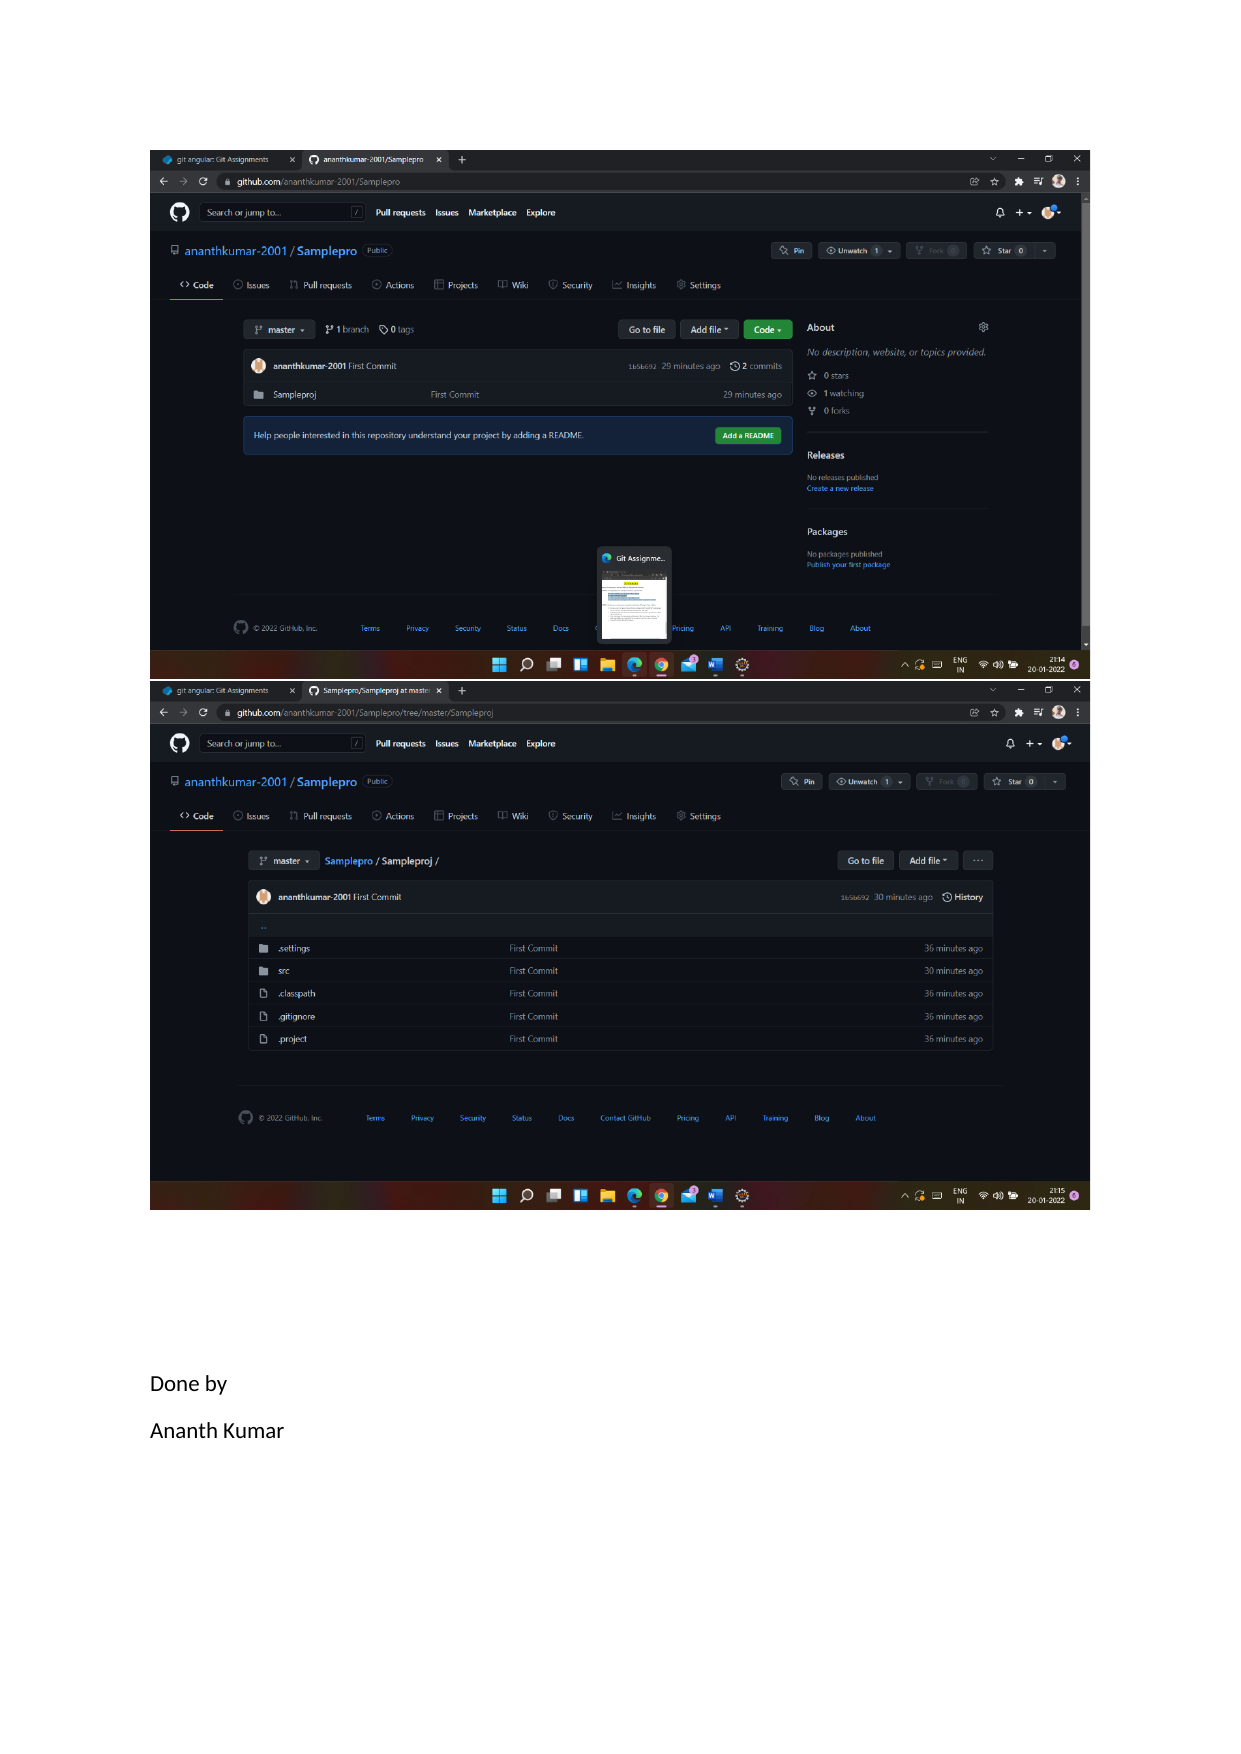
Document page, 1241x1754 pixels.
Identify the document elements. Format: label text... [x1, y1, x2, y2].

picture [150, 150, 1091, 679]
picture [150, 681, 1091, 1210]
text Ananth Kumar [150, 1416, 1090, 1444]
text Done by [150, 1369, 1090, 1397]
